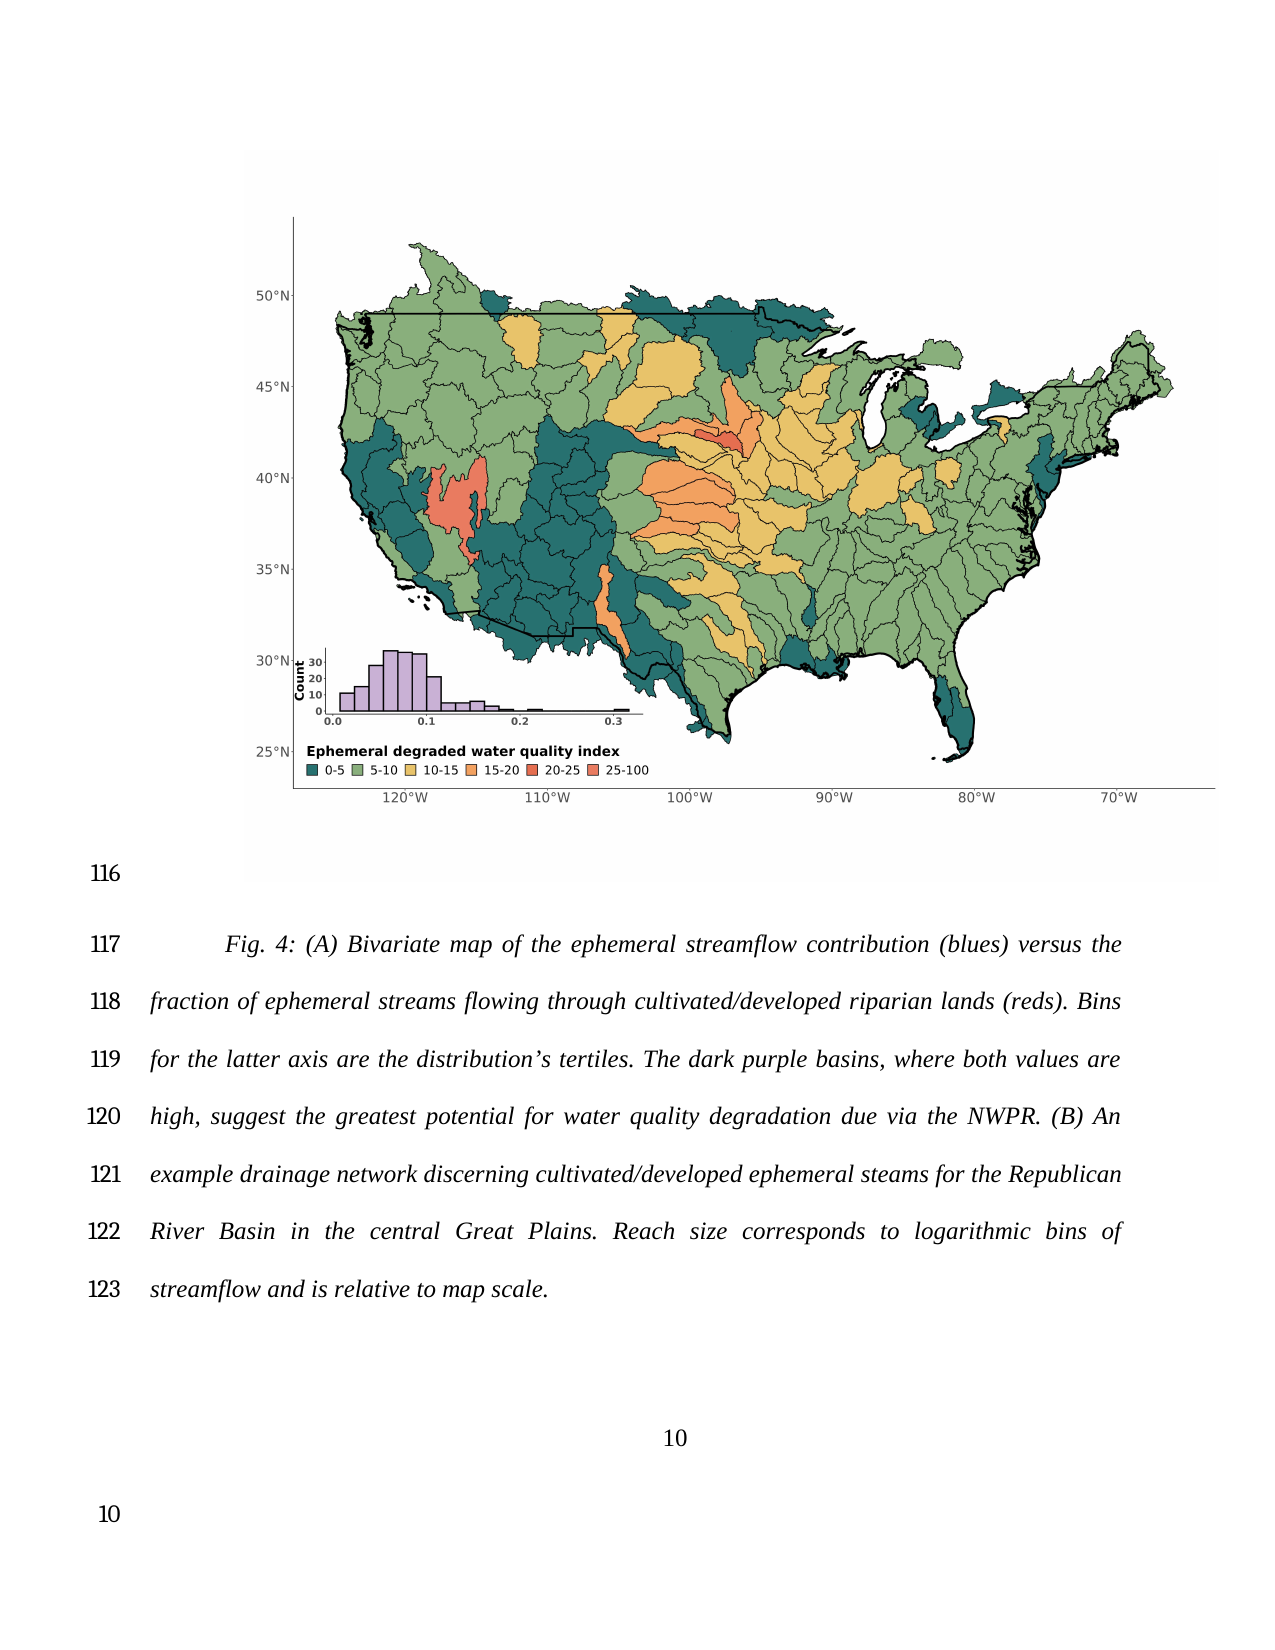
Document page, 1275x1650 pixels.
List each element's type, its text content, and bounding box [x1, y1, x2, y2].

picture [243, 150, 1219, 882]
text Fig. 4: (A) Bivariate map of the ephemeral streamflow contribution (blues) versus the fraction of ephemeral streams flowing through cultivated/developed riparian lands (reds). Bins for the latter axis are the distribution’s tertiles. The dark purple basins, where both values are high, suggest the greatest potential for water quality degradation due via the NWPR. (B) An example drainage network discerning cultivated/developed ephemeral steams for the Republican River Basin in the central Great Plains. Reach size corresponds to logarithmic bins of streamflow and is relative to map scale. [150, 929, 1125, 1302]
